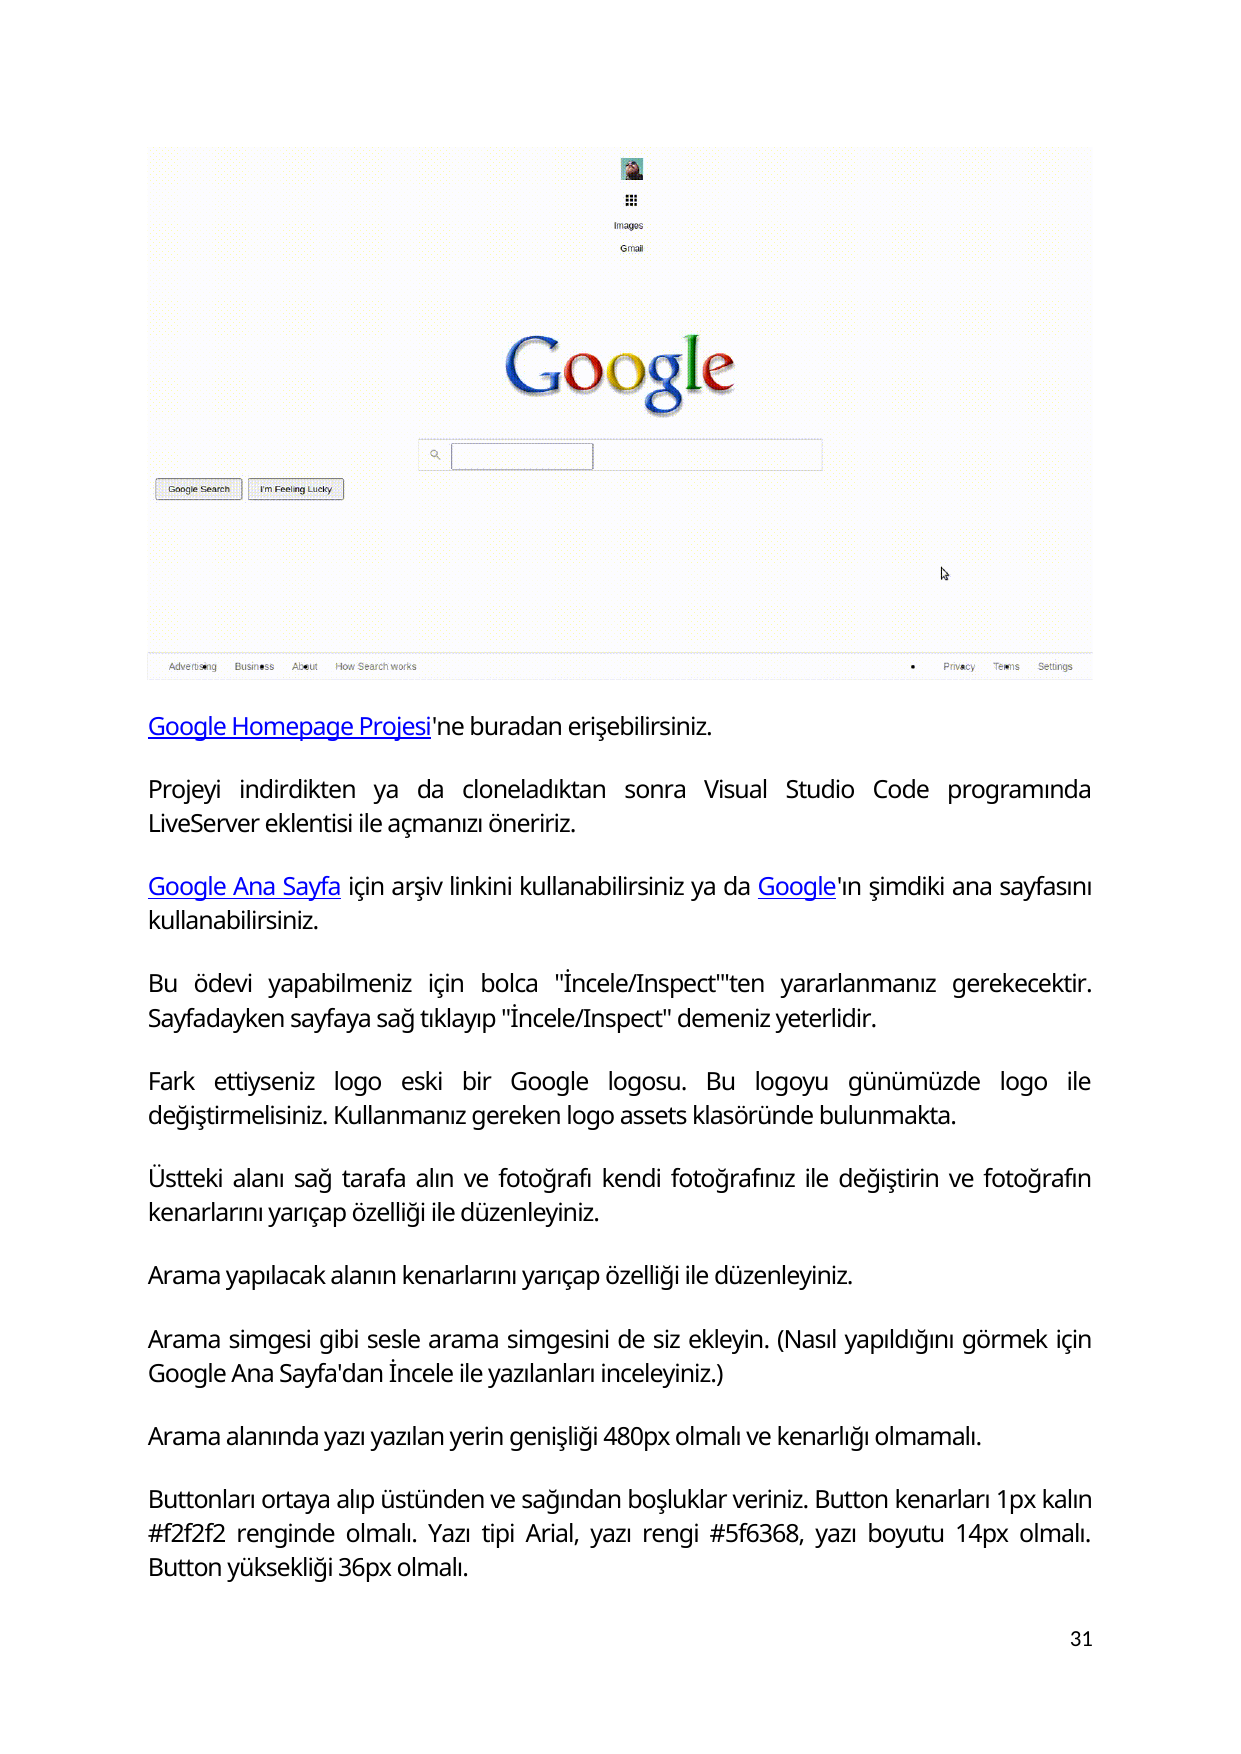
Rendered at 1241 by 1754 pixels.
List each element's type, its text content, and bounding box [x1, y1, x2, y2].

text Arama simgesi gibi sesle arama simgesini de siz ekleyin. (Nasıl yapıldığını görmek için Google Ana Sayfa'dan İncele ile yazılanları inceleyiniz.) [148, 1321, 1093, 1389]
text Google Homepage Projesi'ne buradan erişebilirsiniz. [148, 708, 1093, 742]
text Google Ana Sayfa için arşiv linkini kullanabilirsiniz ya da Google'ın şimdiki ana sayfasını kullanabilirsiniz. [148, 869, 1093, 937]
text Arama yapılacak alanın kenarlarını yarıçap özelliği ile düzenleyiniz. [148, 1258, 1093, 1292]
text Projeyi indirdikten ya da cloneladıktan sonra Visual Studio Code programında LiveServer eklentisi ile açmanızı öneririz. [148, 772, 1093, 840]
text Fark ettiyseniz logo eski bir Google logosu. Bu logoyu günümüzde logo ile değiştirmelisiniz. Kullanmanız gereken logo assets klasöründe bulunmakta. [148, 1063, 1093, 1132]
text Arama alanında yazı yazılan yerin genişliği 480px olmalı ve kenarlığı olmamalı. [148, 1418, 1093, 1453]
text Buttonları ortaya alıp üstünden ve sağından boşluklar veriniz. Button kenarları 1px kalın #f2f2f2 renginde olmalı. Yazı tipi Arial, yazı rengi #5f6368, yazı boyutu 14px olmalı. Button yüksekliği 36px olmalı. [148, 1482, 1093, 1584]
picture [147, 147, 1093, 680]
text Üstteki alanı sağ tarafa alın ve fotoğrafı kendi fotoğrafınız ile değiştirin ve fotoğrafın kenarlarını yarıçap özelliği ile düzenleyiniz. [148, 1161, 1093, 1229]
text Bu ödevi yapabilmeniz için bolca "İncele/Inspect"'ten yararlanmanız gerekecektir. Sayfadayken sayfaya sağ tıklayıp "İncele/Inspect" demeniz yeterlidir. [148, 966, 1093, 1034]
